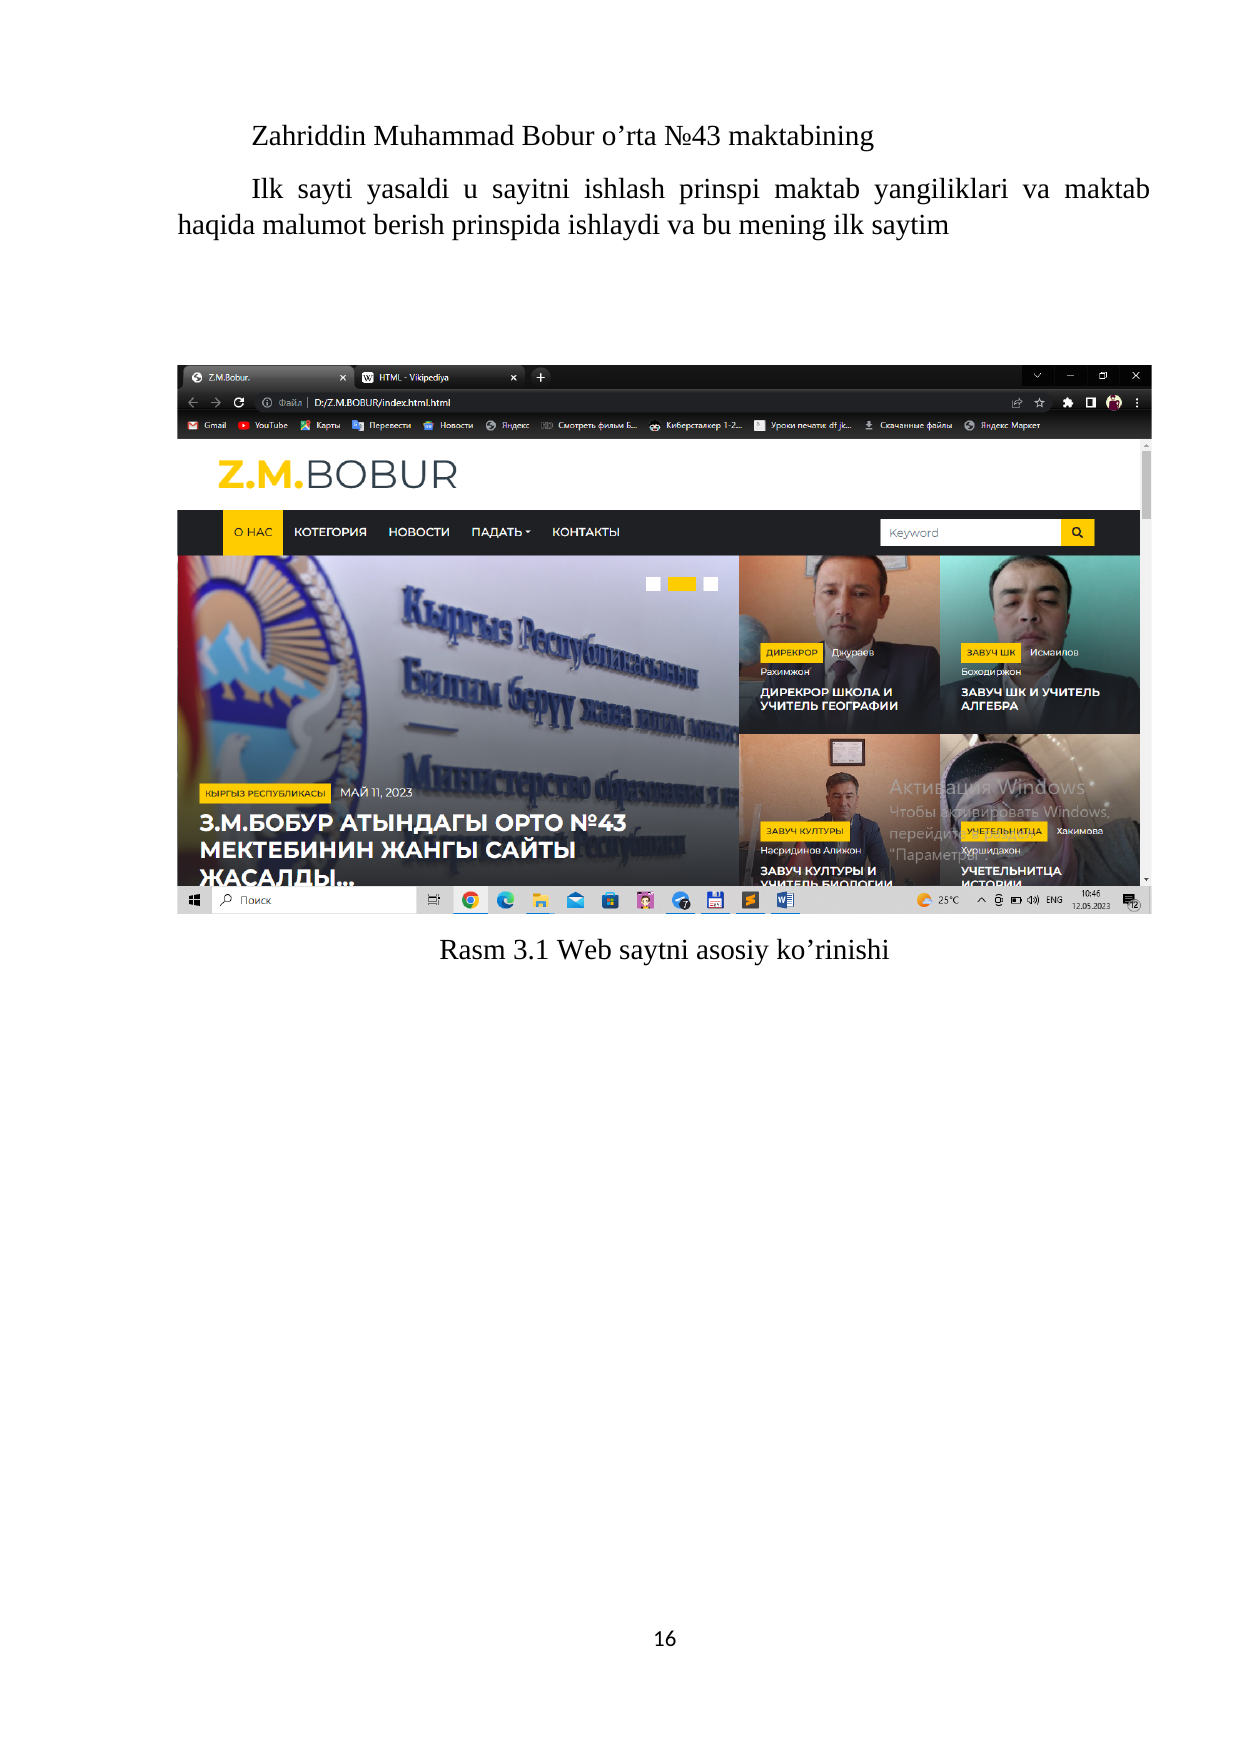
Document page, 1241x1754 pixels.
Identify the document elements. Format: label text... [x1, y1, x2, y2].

picture [177, 365, 1152, 914]
text Zahriddin Muhammad Bobur o’rta №43 maktabining [177, 118, 1152, 152]
text Ilk sayti yasaldi u sayitni ishlash prinspi maktab yangiliklari va maktab haqida malumot berish prinspida ishlaydi va bu mening ilk saytim [177, 171, 1152, 241]
text Rasm 3.1 Web saytni asosiy ko’rinishi [177, 932, 1152, 966]
